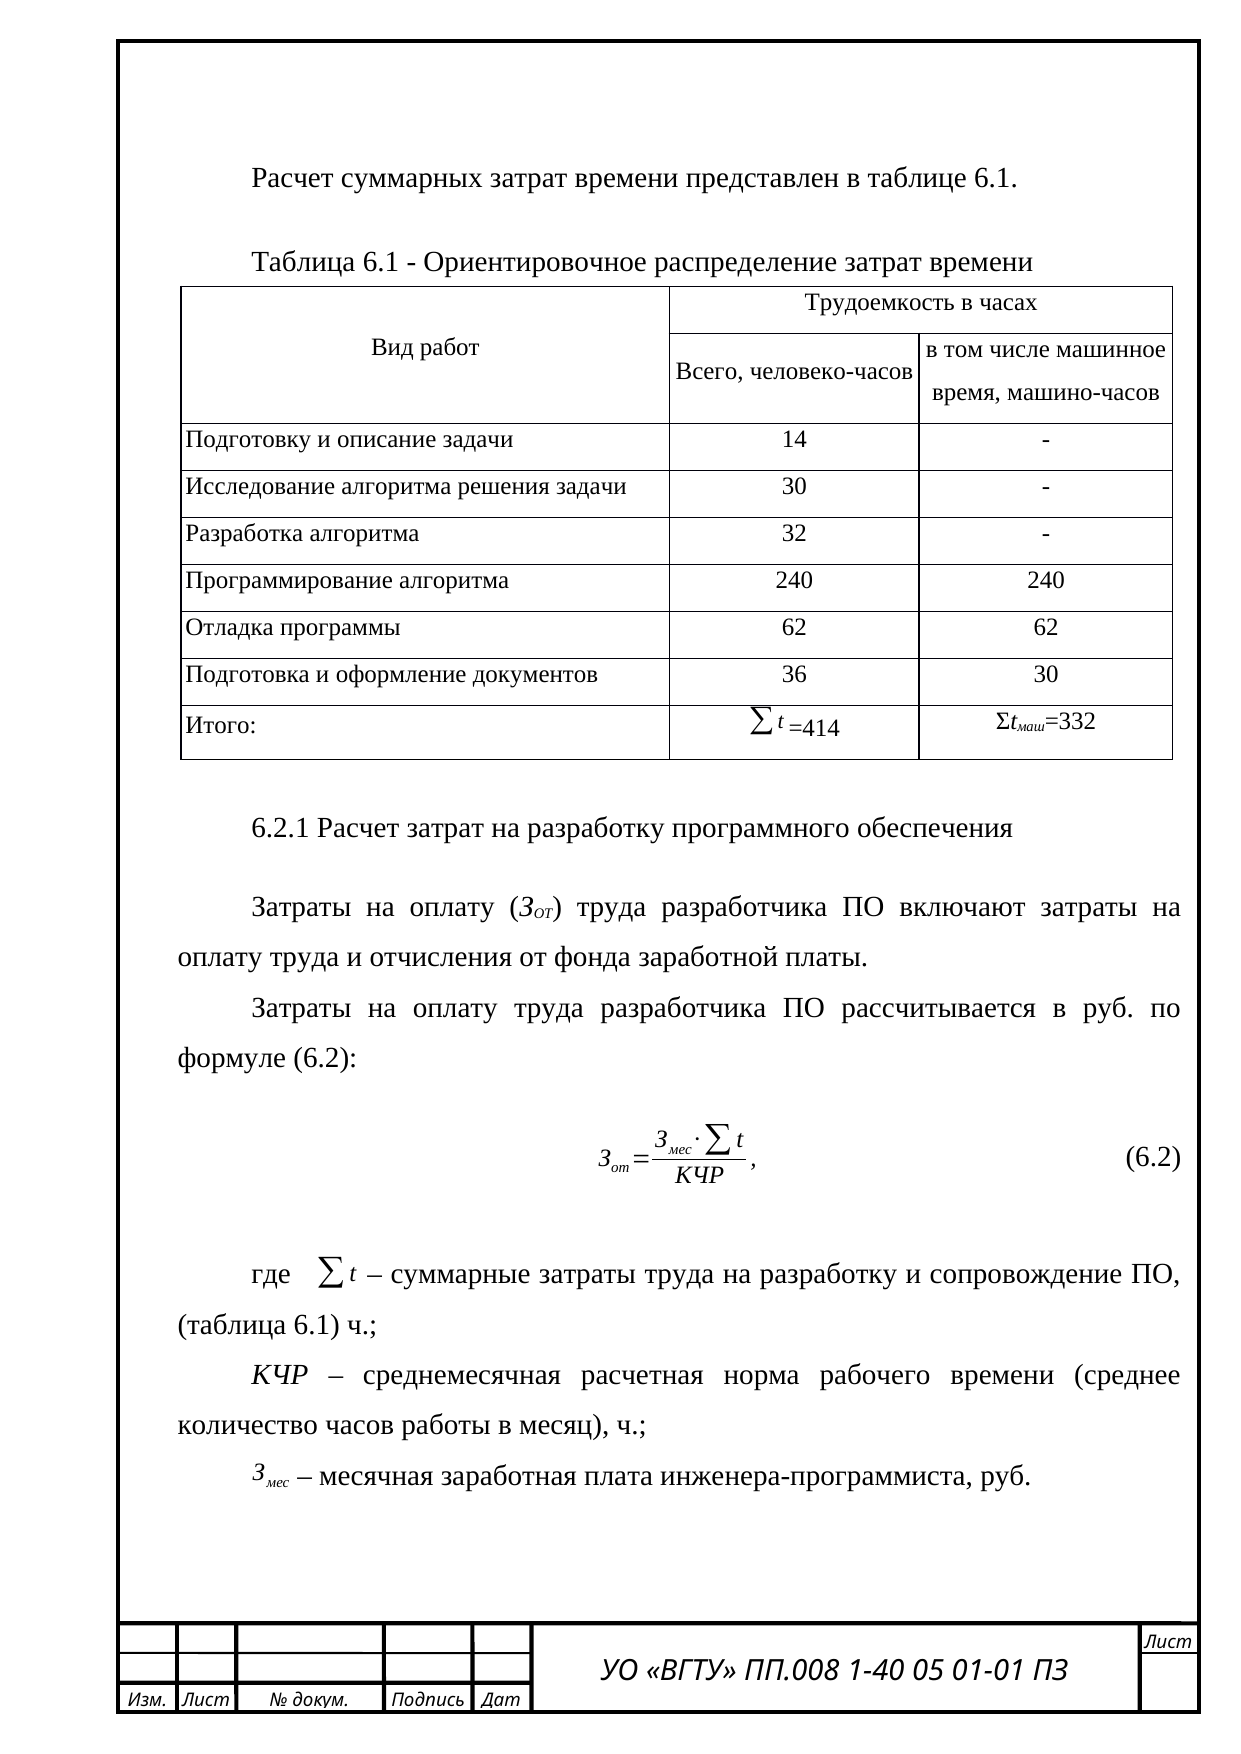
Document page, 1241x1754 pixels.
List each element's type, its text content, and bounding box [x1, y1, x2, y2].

table_header Трудоемкость в часах [670, 287, 1172, 333]
table_cell Исследование алгоритма решения задачи [182, 471, 669, 517]
text Таблица 6.1 - Ориентировочное распределение затрат времени [177, 244, 1181, 277]
table_cell 30 [670, 471, 918, 517]
text где – суммарные затраты труда на разработку и сопровождение ПО, (таблица 6.1) ч.; [177, 1256, 1181, 1340]
table_cell Программирование алгоритма [182, 565, 669, 611]
table_cell в том числе машинное время, машино-часов [920, 334, 1172, 423]
table_cell 30 [920, 659, 1172, 704]
text (6.2) [177, 1123, 1181, 1189]
table_cell Разработка алгоритма [182, 518, 669, 564]
text Затраты на оплату (ЗОТ) труда разработчика ПО включают затраты на оплату труда и отчисления от фонда заработной платы. [177, 889, 1181, 973]
table_cell 240 [920, 565, 1172, 611]
text – месячная заработная плата инженера-программиста, руб. [177, 1458, 1181, 1491]
table_cell Подготовка и оформление документов [182, 659, 669, 704]
table_cell Всего, человеко-часов [670, 334, 918, 423]
table_cell - [920, 424, 1172, 470]
table_cell - [920, 518, 1172, 564]
text КЧР – среднемесячная расчетная норма рабочего времени (среднее количество часов работы в месяц), ч.; [177, 1357, 1181, 1441]
table_cell 32 [670, 518, 918, 564]
table_cell 62 [920, 612, 1172, 658]
table_header Вид работ [182, 287, 669, 423]
text Затраты на оплату труда разработчика ПО рассчитывается в руб. по формуле (6.2): [177, 990, 1181, 1074]
text 6.2.1 Расчет затрат на разработку программного обеспечения [177, 810, 1181, 844]
table_cell 62 [670, 612, 918, 658]
table_cell - [920, 471, 1172, 517]
table_cell Σtмаш=332 [920, 706, 1172, 759]
table_cell Итого: [182, 706, 669, 759]
table_cell Отладка программы [182, 612, 669, 658]
table_cell 36 [670, 659, 918, 704]
table_cell 240 [670, 565, 918, 611]
table_cell Подготовку и описание задачи [182, 424, 669, 470]
table_cell 14 [670, 424, 918, 470]
text Расчет суммарных затрат времени представлен в таблице 6.1. [177, 160, 1181, 193]
table_cell =414 [670, 706, 918, 759]
